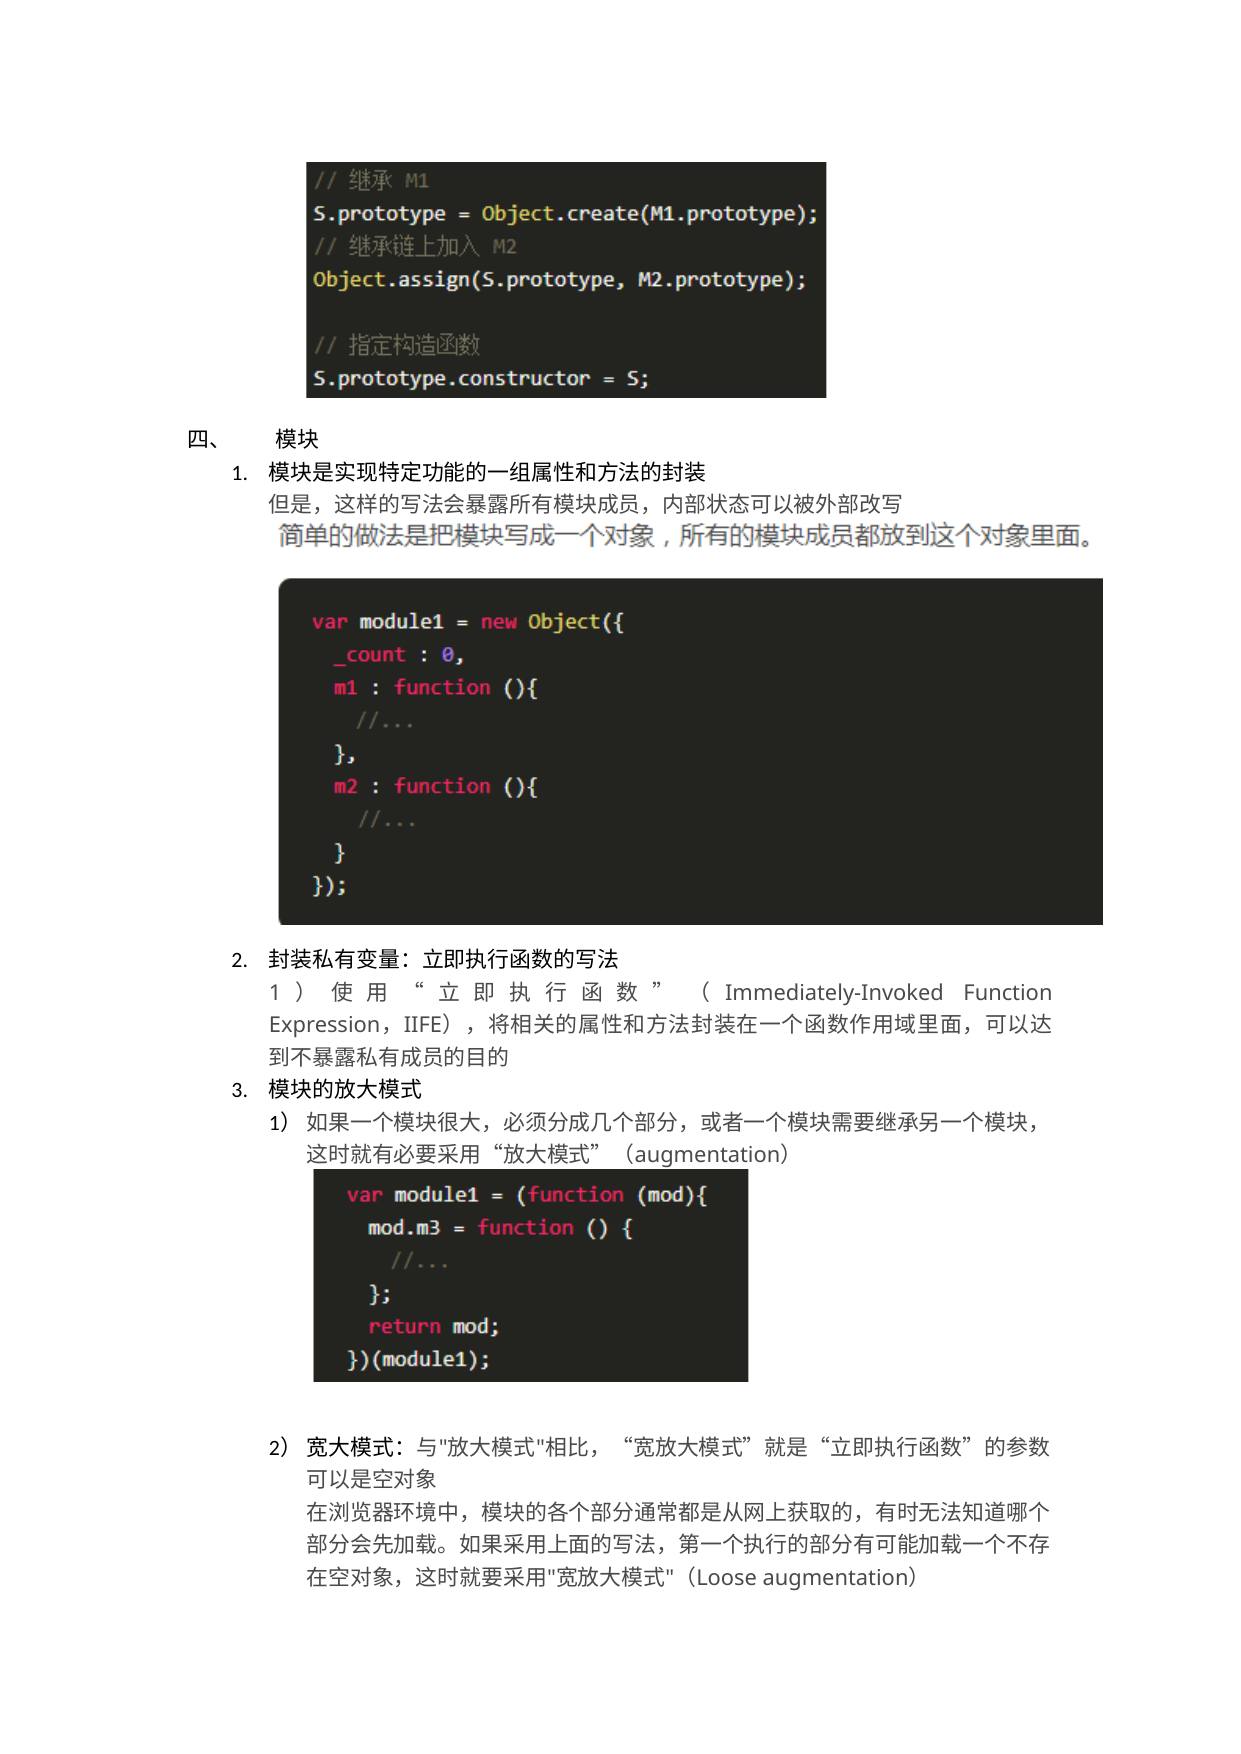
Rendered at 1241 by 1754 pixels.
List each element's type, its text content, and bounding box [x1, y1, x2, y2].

picture [306, 1169, 749, 1382]
list 1）使用“立即执行函数”（Immediately-Invoked Function Expression，IIFE），将相关的属性和方法封装在一个函数作用域里面，可以达到不暴露私有成员的目的 [269, 1039, 1053, 1072]
picture [268, 519, 1103, 925]
list 模块 [187, 422, 1053, 454]
list 如果一个模块很大，必须分成几个部分，或者一个模块需要继承另一个模块，这时就有必要采用“放大模式”（augmentation） [269, 1104, 1053, 1169]
list 封装私有变量：立即执行函数的写法 [231, 942, 1053, 974]
list 但是，这样的写法会暴露所有模块成员，内部状态可以被外部改写 [269, 487, 1053, 519]
list 宽大模式：与"放大模式"相比，“宽放大模式”就是“立即执行函数”的参数可以是空对象 [269, 1429, 1053, 1494]
list 模块的放大模式 [231, 1072, 1053, 1104]
list 在浏览器环境中，模块的各个部分通常都是从网上获取的，有时无法知道哪个部分会先加载。如果采用上面的写法，第一个执行的部分有可能加载一个不存在空对象，这时就要采用"宽放大模式"（Loose augmentation） [306, 1559, 1053, 1592]
list 模块是实现特定功能的一组属性和方法的封装 [231, 454, 1053, 487]
picture [306, 162, 827, 398]
